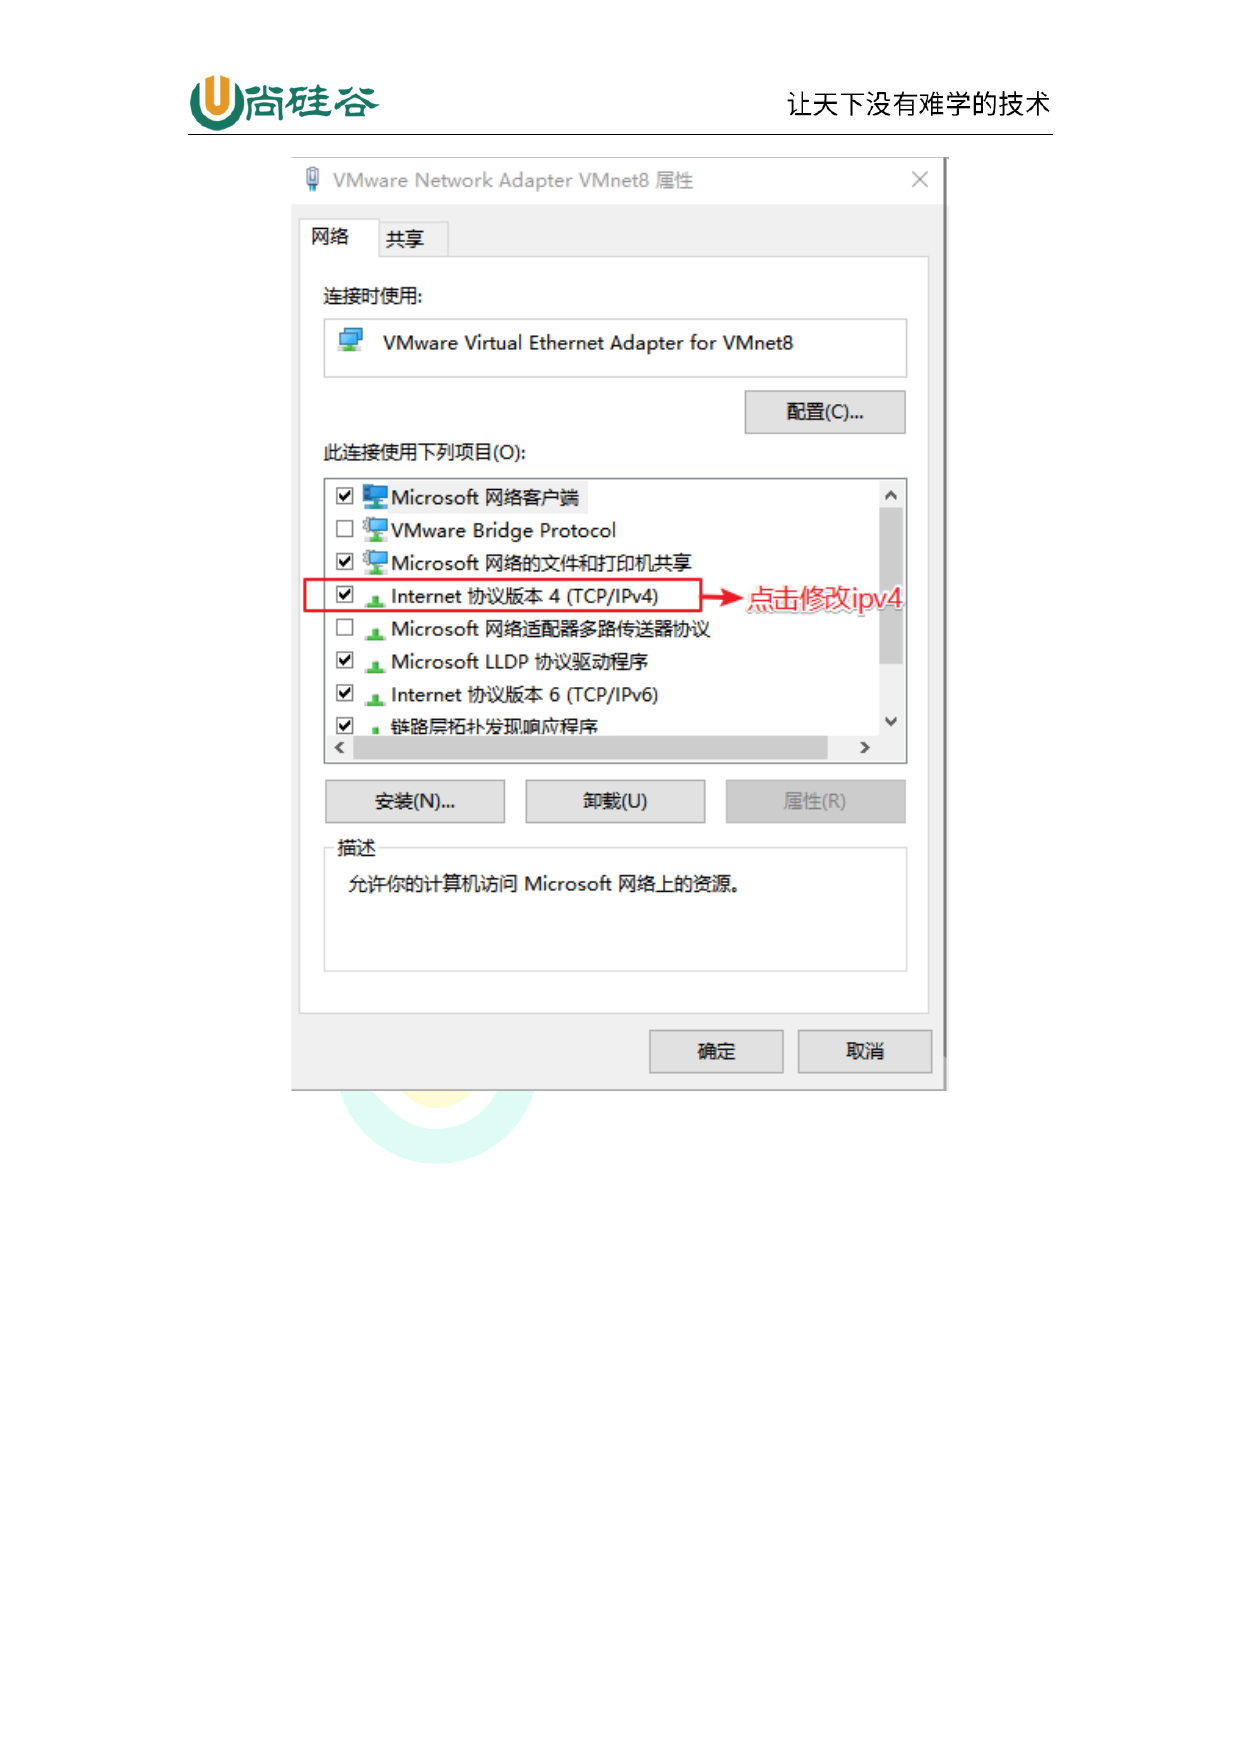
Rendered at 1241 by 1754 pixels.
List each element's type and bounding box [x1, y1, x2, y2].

picture [187, 73, 1053, 132]
picture [291, 156, 949, 1091]
